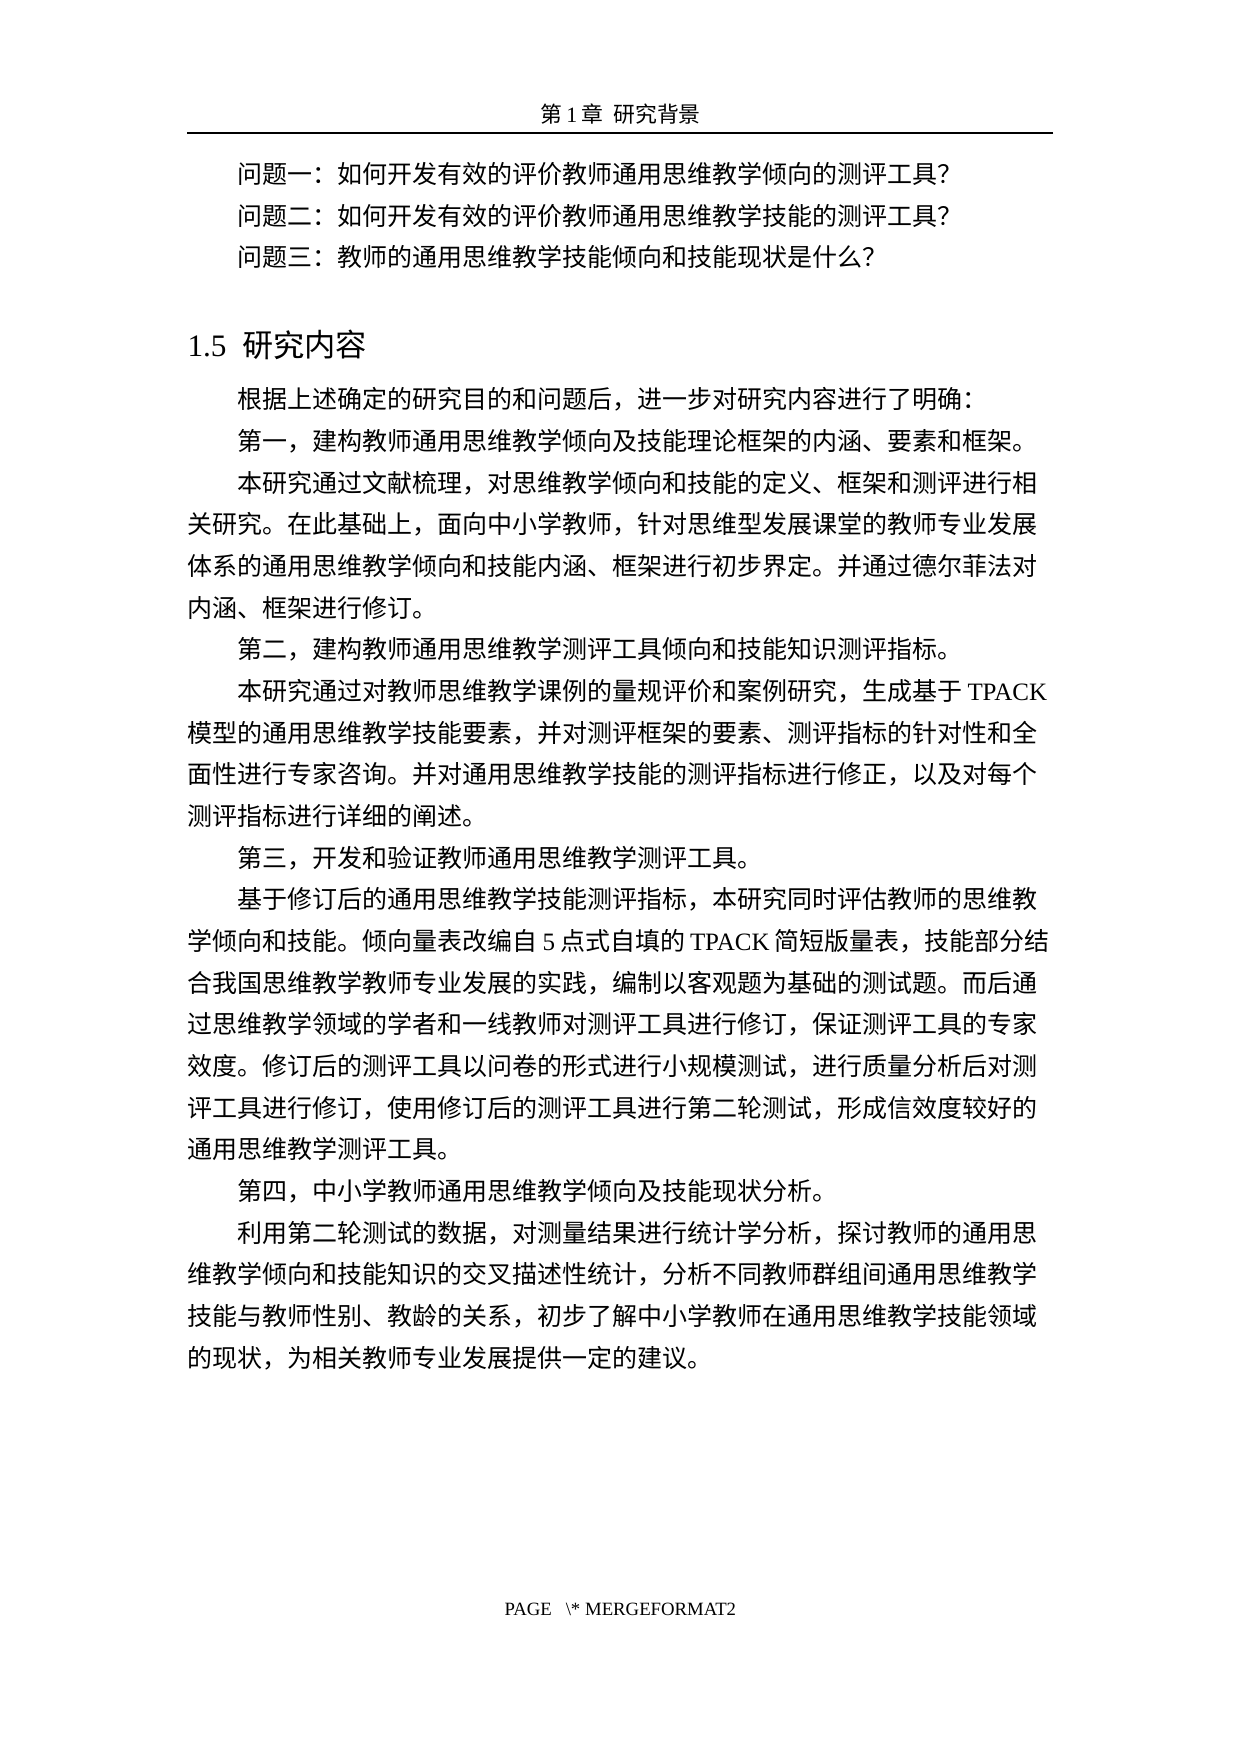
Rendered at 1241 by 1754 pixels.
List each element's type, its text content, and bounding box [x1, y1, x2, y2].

text 第二，建构教师通用思维教学测评工具倾向和技能知识测评指标。 [187, 626, 1053, 667]
text 问题二：如何开发有效的评价教师通用思维教学技能的测评工具？ [187, 192, 1053, 233]
text 第三，开发和验证教师通用思维教学测评工具。 [187, 834, 1053, 876]
text 基于修订后的通用思维教学技能测评指标，本研究同时评估教师的思维教学倾向和技能。倾向量表改编自5点式自填的TPACK简短版量表，技能部分结合我国思维教学教师专业发展的实践，编制以客观题为基础的测试题。而后通过思维教学领域的学者和一线教师对测评工具进行修订，保证测评工具的专家效度。修订后的测评工具以问卷的形式进行小规模测试，进行质量分析后对测评工具进行修订，使用修订后的测评工具进行第二轮测试，形成信效度较好的通用思维教学测评工具。 [187, 876, 1053, 1167]
text 本研究通过文献梳理，对思维教学倾向和技能的定义、框架和测评进行相关研究。在此基础上，面向中小学教师，针对思维型发展课堂的教师专业发展体系的通用思维教学倾向和技能内涵、框架进行初步界定。并通过德尔菲法对内涵、框架进行修订。 [187, 459, 1053, 626]
subtitle 研究内容 [187, 325, 1053, 363]
text 第四，中小学教师通用思维教学倾向及技能现状分析。 [187, 1167, 1053, 1209]
text 根据上述确定的研究目的和问题后，进一步对研究内容进行了明确： [187, 376, 1053, 417]
text 问题一：如何开发有效的评价教师通用思维教学倾向的测评工具？ [187, 150, 1053, 192]
text 问题三：教师的通用思维教学技能倾向和技能现状是什么？ [187, 233, 1053, 275]
text 利用第二轮测试的数据，对测量结果进行统计学分析，探讨教师的通用思维教学倾向和技能知识的交叉描述性统计，分析不同教师群组间通用思维教学技能与教师性别、教龄的关系，初步了解中小学教师在通用思维教学技能领域的现状，为相关教师专业发展提供一定的建议。 [187, 1209, 1053, 1376]
text 本研究通过对教师思维教学课例的量规评价和案例研究，生成基于TPACK模型的通用思维教学技能要素，并对测评框架的要素、测评指标的针对性和全面性进行专家咨询。并对通用思维教学技能的测评指标进行修正，以及对每个测评指标进行详细的阐述。 [187, 667, 1053, 834]
text 第一，建构教师通用思维教学倾向及技能理论框架的内涵、要素和框架。 [187, 417, 1053, 459]
